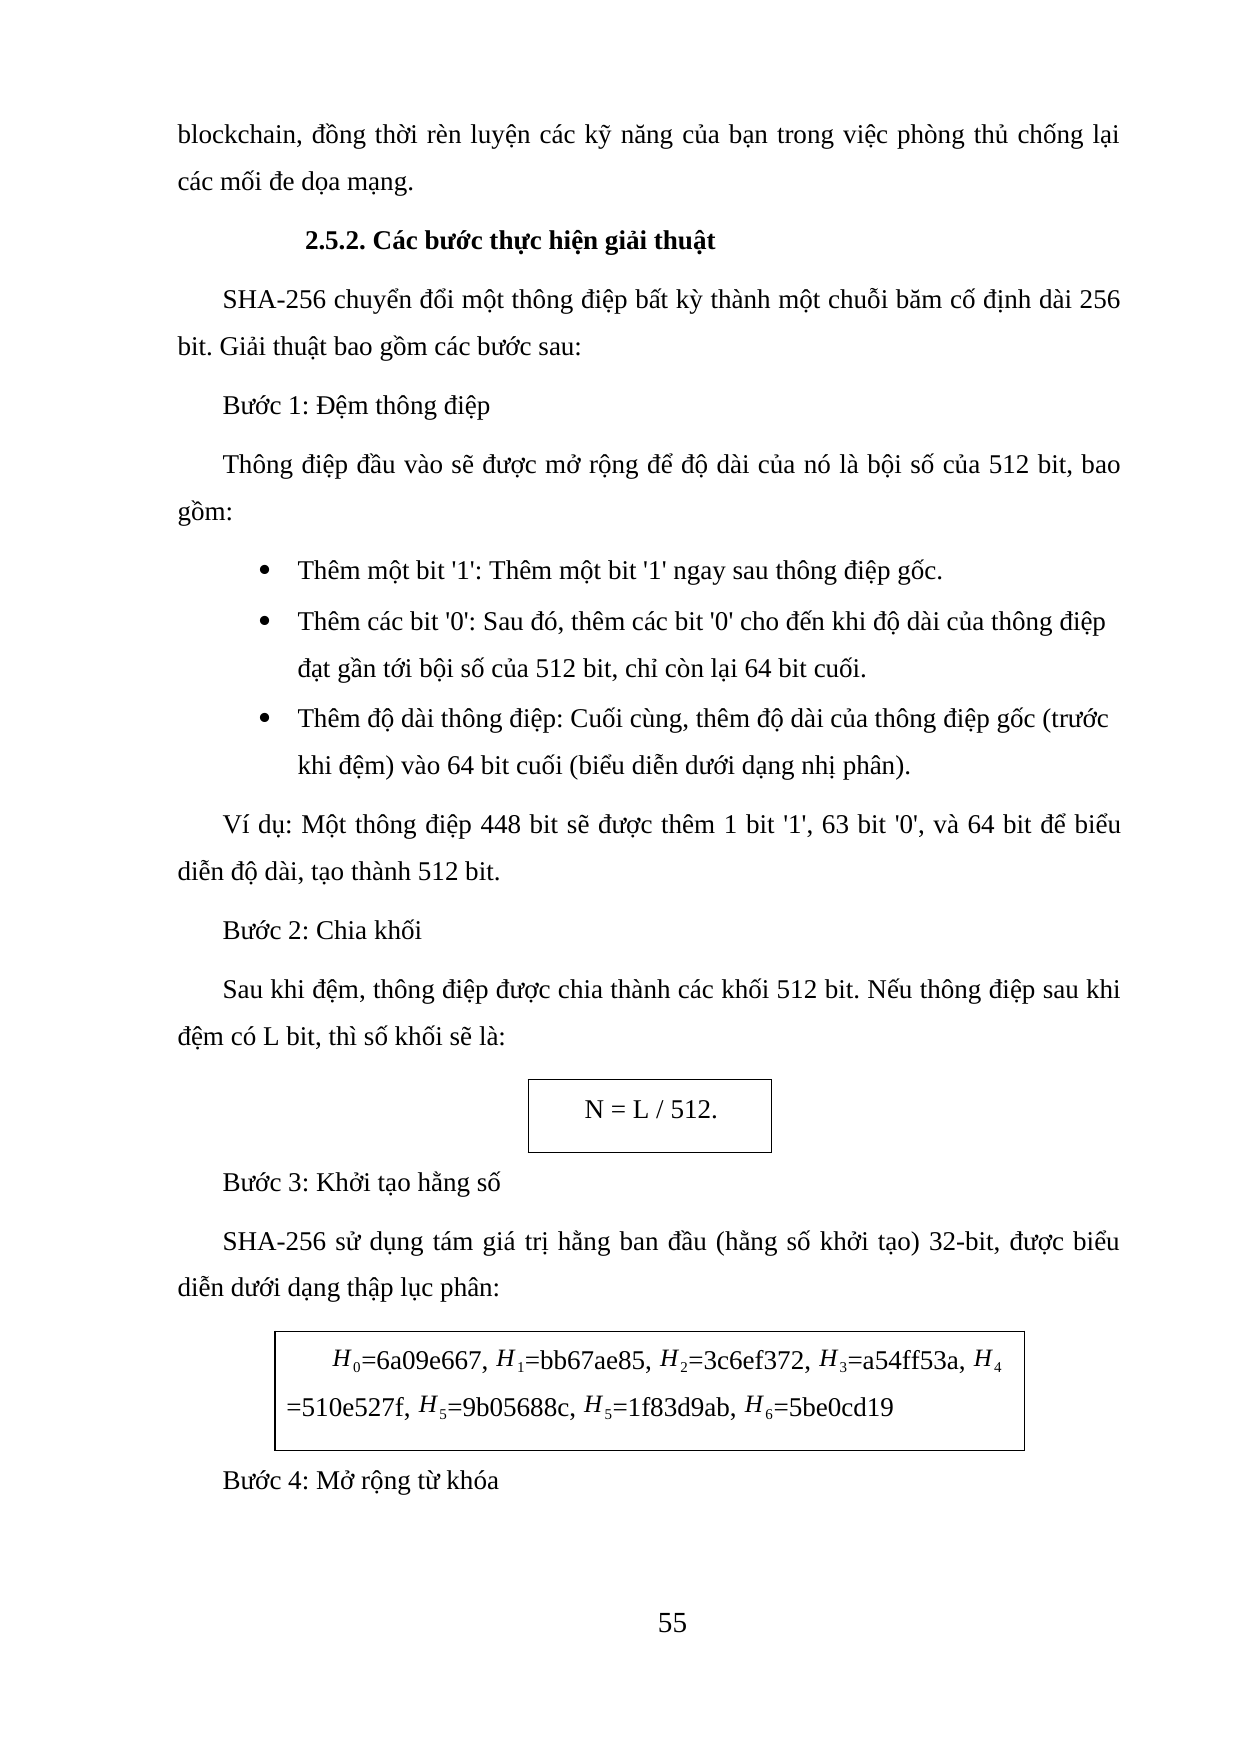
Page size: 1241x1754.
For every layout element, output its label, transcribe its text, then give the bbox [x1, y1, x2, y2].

text Bước 4: Mở rộng từ khóa [177, 1464, 1122, 1495]
table_header N = L / 512. [529, 1080, 771, 1152]
text Bước 2: Chia khối [177, 914, 1122, 946]
text SHA-256 sử dụng tám giá trị hằng ban đầu (hằng số khởi tạo) 32-bit, được biểu diễn dưới dạng thập lục phân: [177, 1225, 1122, 1303]
text Ví dụ: Một thông điệp 448 bit sẽ được thêm 1 bit '1', 63 bit '0', và 64 bit để biểu diễn độ dài, tạo thành 512 bit. [177, 808, 1122, 886]
table_header =6a09e667, =bb67ae85, =3c6ef372, =a54ff53a, =510e527f, =9b05688c, =1f83d9ab, =5be0cd19 [276, 1332, 1024, 1450]
text SHA-256 chuyển đổi một thông điệp bất kỳ thành một chuỗi băm cố định dài 256 bit. Giải thuật bao gồm các bước sau: [177, 283, 1122, 361]
text Sau khi đệm, thông điệp được chia thành các khối 512 bit. Nếu thông điệp sau khi đệm có L bit, thì số khối sẽ là: [177, 973, 1122, 1051]
text Bước 1: Đệm thông điệp [177, 389, 1122, 420]
subtitle Thêm một bit '1': Thêm một bit '1' ngay sau thông điệp gốc. [260, 554, 1122, 585]
subtitle Các bước thực hiện giải thuật [260, 224, 1122, 255]
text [177, 118, 1122, 196]
text Bước 3: Khởi tạo hằng số [177, 1166, 1122, 1197]
subtitle Thêm độ dài thông điệp: Cuối cùng, thêm độ dài của thông điệp gốc (trước khi đệm) vào 64 bit cuối (biểu diễn dưới dạng nhị phân). [260, 703, 1122, 781]
subtitle Thêm các bit '0': Sau đó, thêm các bit '0' cho đến khi độ dài của thông điệp đạt gần tới bội số của 512 bit, chỉ còn lại 64 bit cuối. [260, 605, 1122, 683]
text Thông điệp đầu vào sẽ được mở rộng để độ dài của nó là bội số của 512 bit, bao gồm: [177, 448, 1122, 526]
